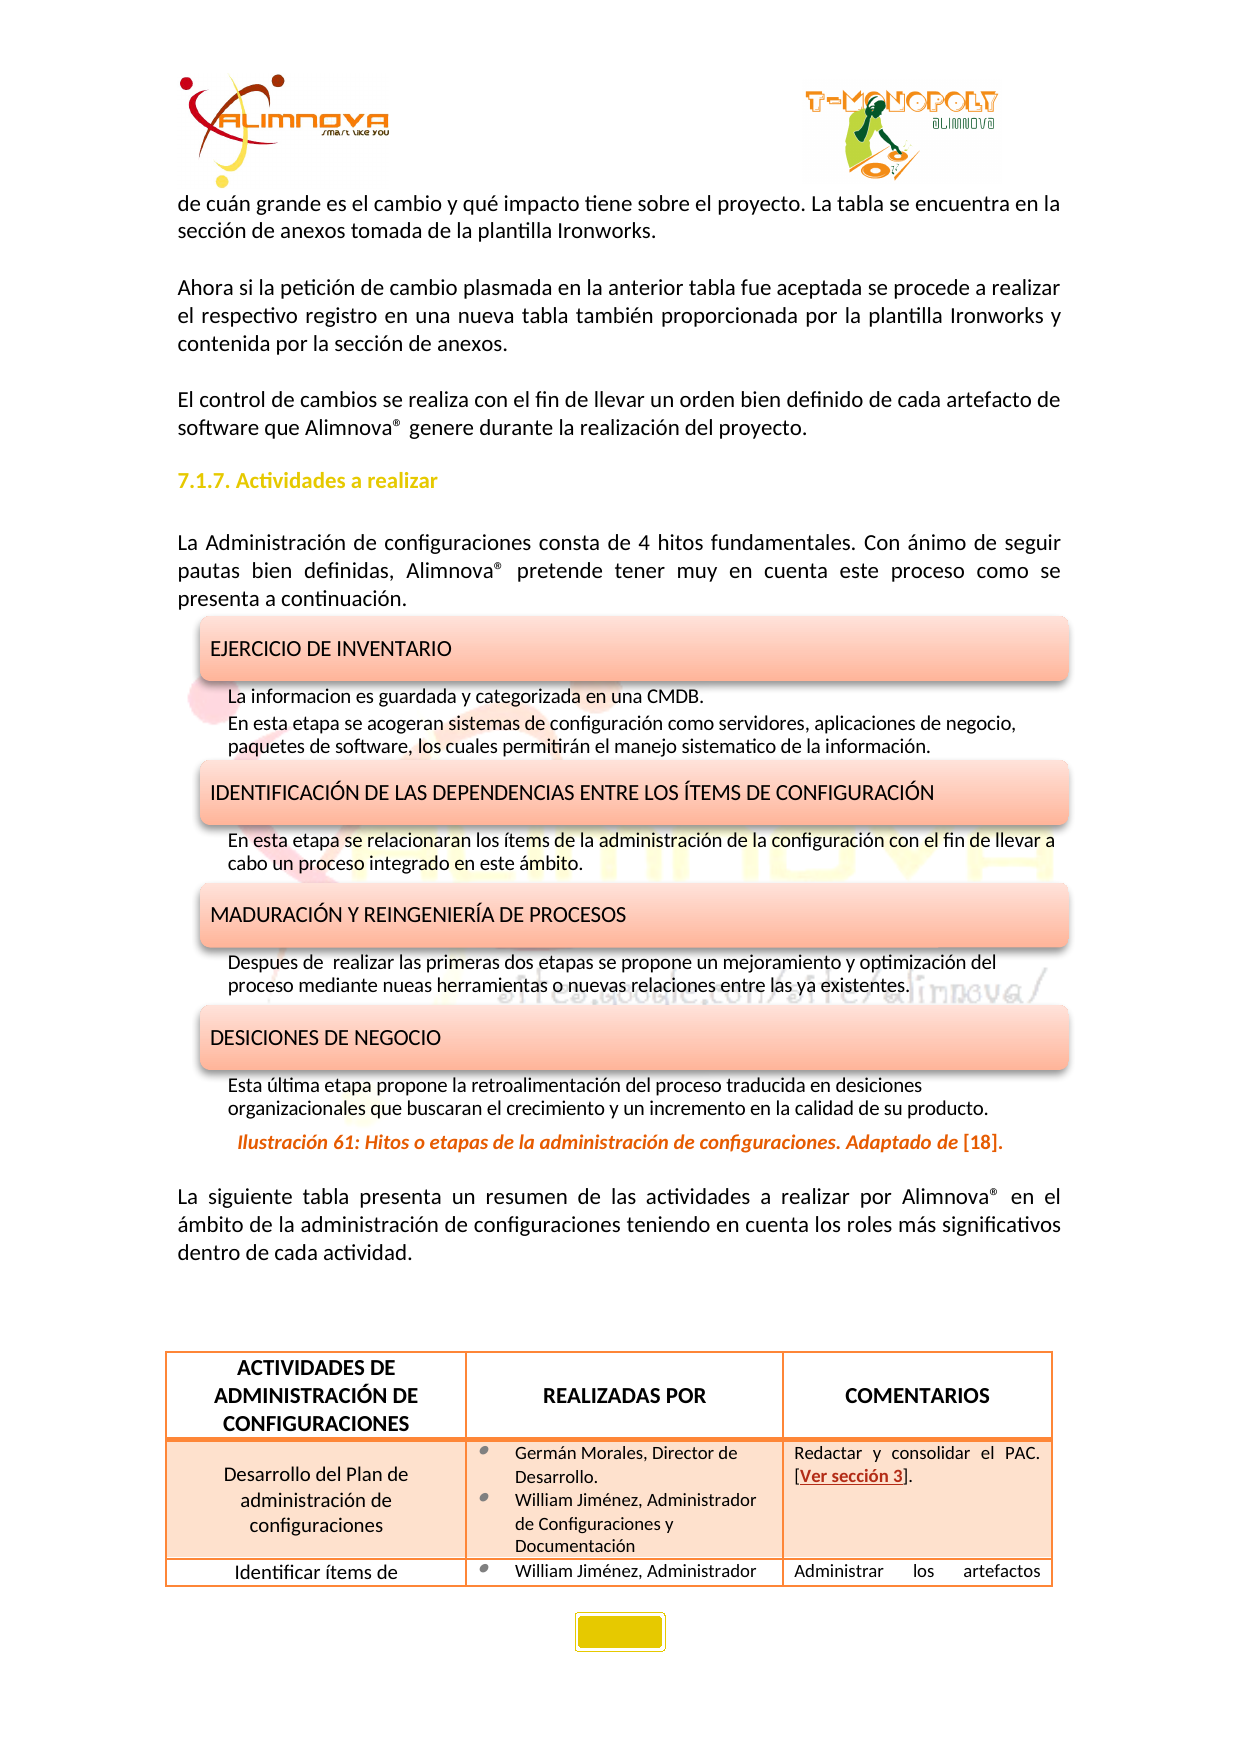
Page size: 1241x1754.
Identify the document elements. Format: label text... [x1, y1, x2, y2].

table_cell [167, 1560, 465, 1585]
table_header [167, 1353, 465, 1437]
subtitle 7.1.7. Actividades a realizar [177, 466, 1063, 494]
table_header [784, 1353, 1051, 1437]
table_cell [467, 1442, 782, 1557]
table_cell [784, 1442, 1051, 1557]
text La siguiente tabla presenta un resumen de las actividades a realizar por Alimnova® en el ámbito de la administración de configuraciones teniendo en cuenta los roles más significativos dentro de cada actividad. [177, 1182, 1063, 1267]
text Ahora si la petición de cambio plasmada en la anterior tabla fue aceptada se procede a realizar el respectivo registro en una nueva tabla también proporcionada por la plantilla Ironworks y contenida por la sección de anexos. [177, 273, 1063, 357]
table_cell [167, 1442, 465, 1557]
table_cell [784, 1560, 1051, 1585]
picture [177, 73, 389, 189]
text La Administración de configuraciones consta de 4 hitos fundamentales. Con ánimo de seguir pautas bien definidas, Alimnova® pretende tener muy en cuenta este proceso como se presenta a continuación. [177, 528, 1063, 612]
picture [802, 79, 1002, 184]
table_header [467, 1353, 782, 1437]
text El control de cambios se realiza con el fin de llevar un orden bien definido de cada artefacto de software que Alimnova® genere durante la realización del proyecto. [177, 385, 1063, 441]
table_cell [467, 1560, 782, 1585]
